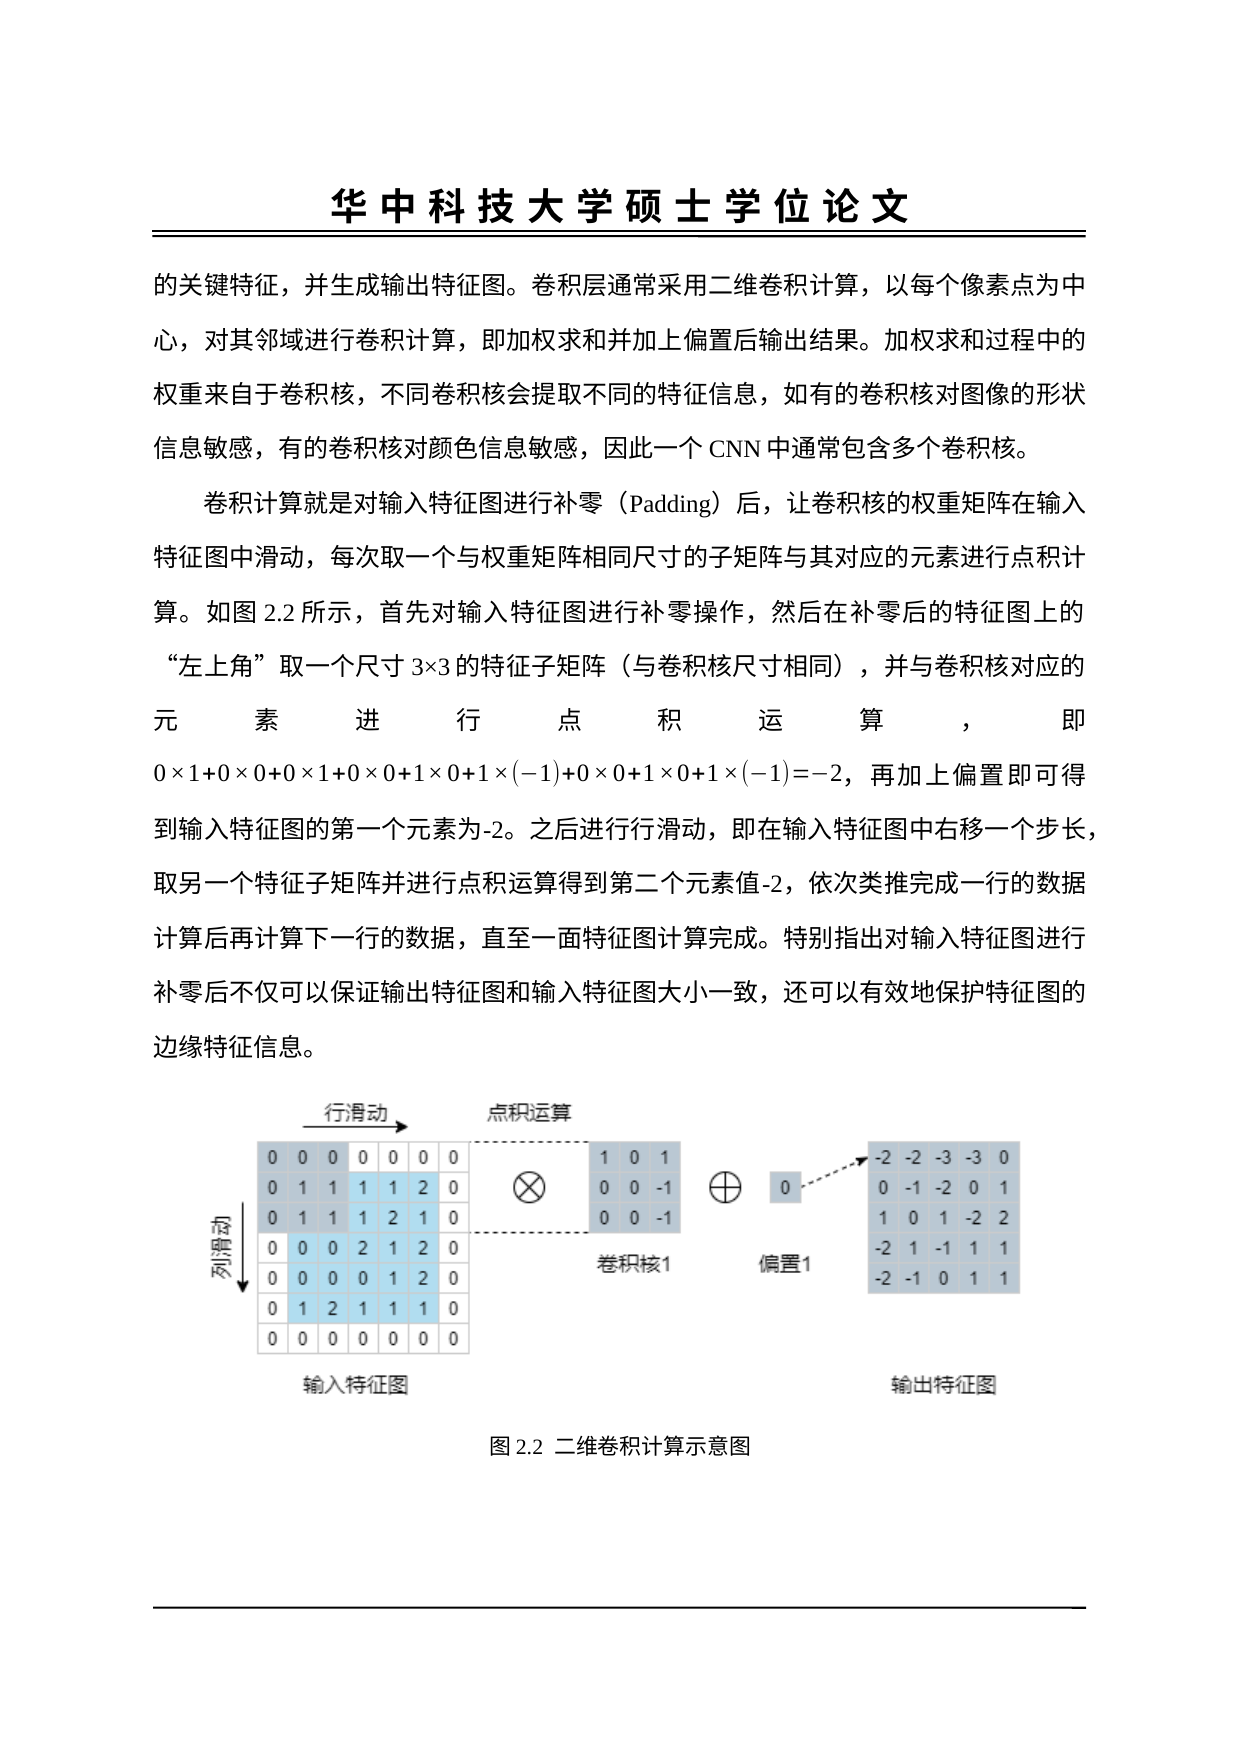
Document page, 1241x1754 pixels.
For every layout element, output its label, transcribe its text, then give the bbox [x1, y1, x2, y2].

text 图2.2 二维卷积计算示意图 [153, 1429, 1087, 1461]
text 卷积计算就是对输入特征图进行补零（Padding）后，让卷积核的权重矩阵在输入特征图中滑动，每次取一个与权重矩阵相同尺寸的子矩阵与其对应的元素进行点积计算。如图2.2所示，首先对输入特征图进行补零操作，然后在补零后的特征图上的“左上角”取一个尺寸3×3的特征子矩阵（与卷积核尺寸相同），并与卷积核对应的元素进行点积运算，即，再加上偏置即可得到输入特征图的第一个元素为-2。之后进行行滑动，即在输入特征图中右移一个步长，取另一个特征子矩阵并进行点积运算得到第二个元素值-2，依次类推完成一行的数据计算后再计算下一行的数据，直至一面特征图计算完成。特别指出对输入特征图进行补零后不仅可以保证输出特征图和输入特征图大小一致，还可以有效地保护特征图的边缘特征信息。 [153, 483, 1087, 1063]
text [153, 266, 1087, 465]
picture [197, 1081, 1043, 1415]
